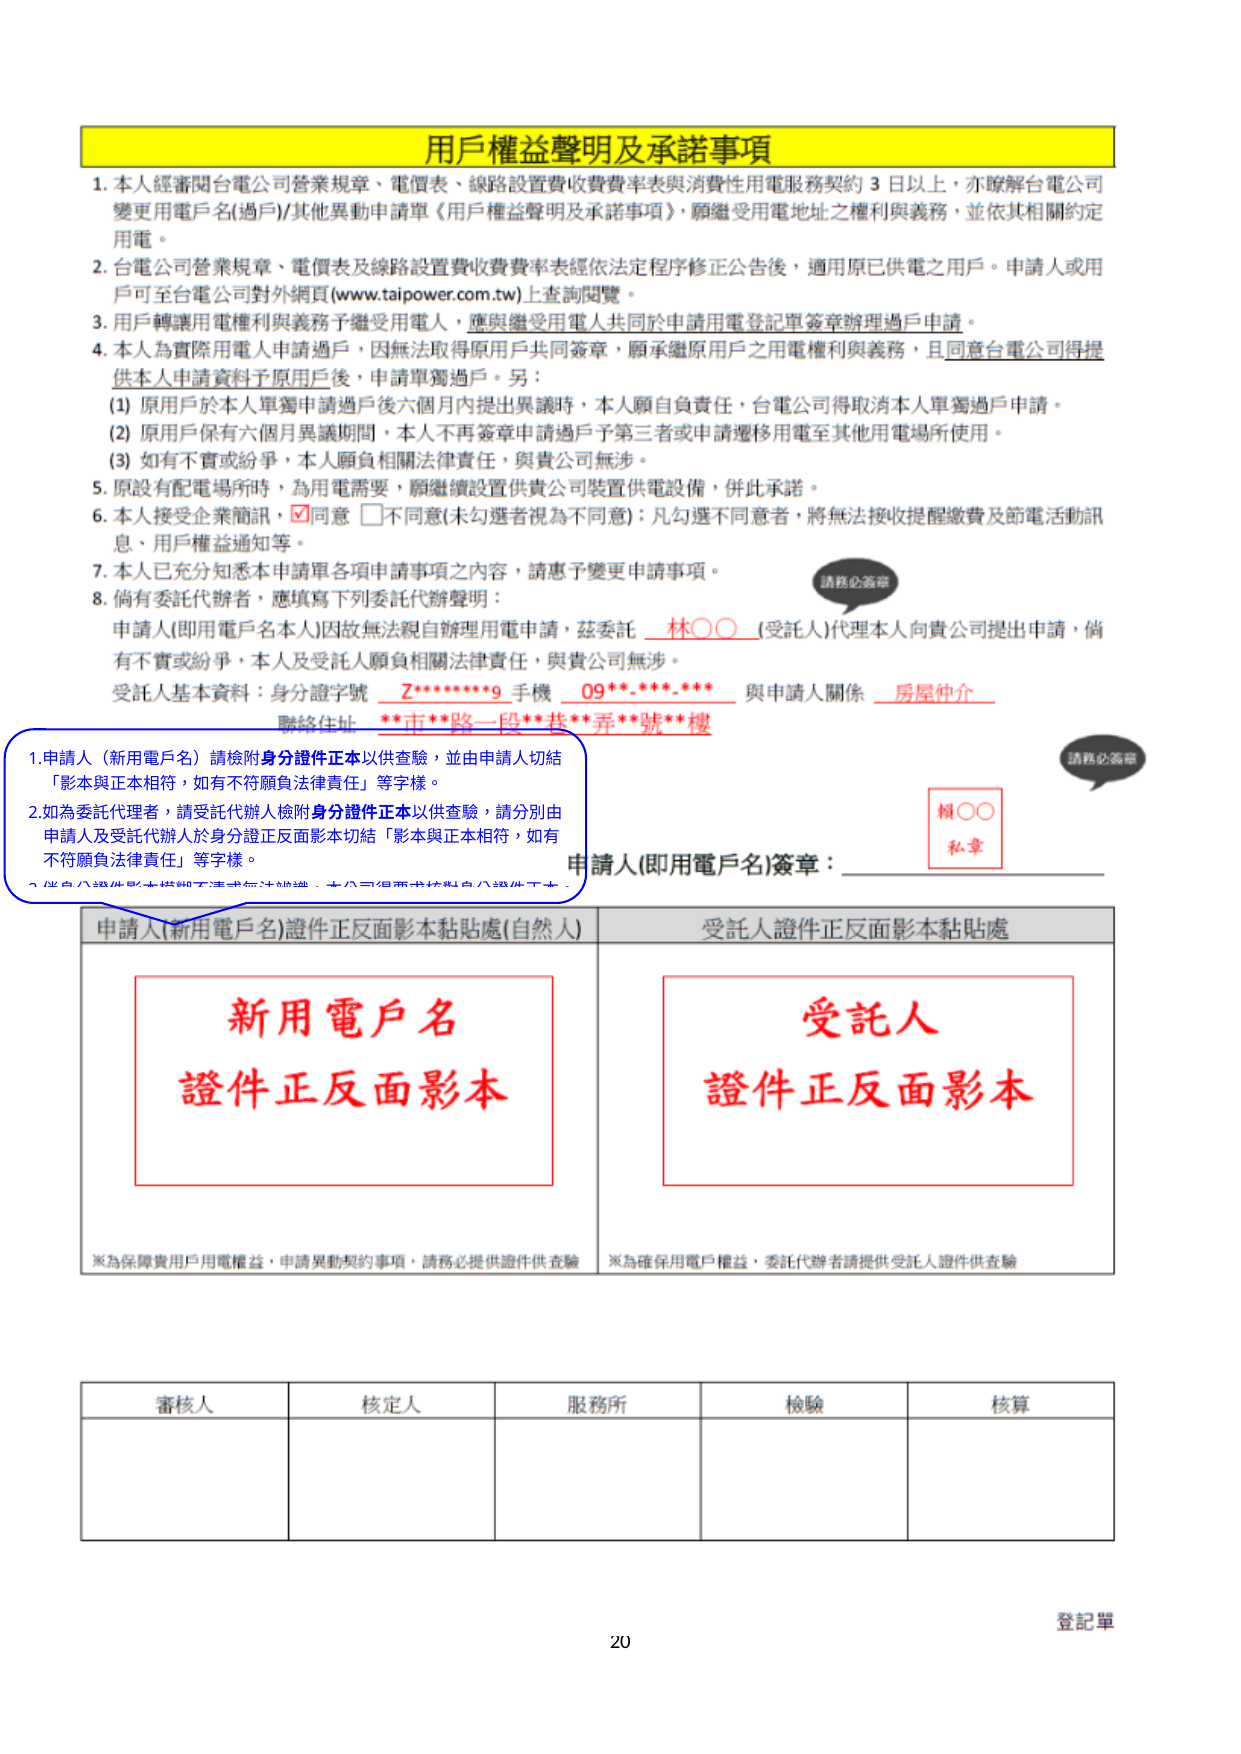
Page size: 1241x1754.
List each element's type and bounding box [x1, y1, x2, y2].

picture [77, 113, 1149, 1636]
picture [77, 731, 585, 923]
